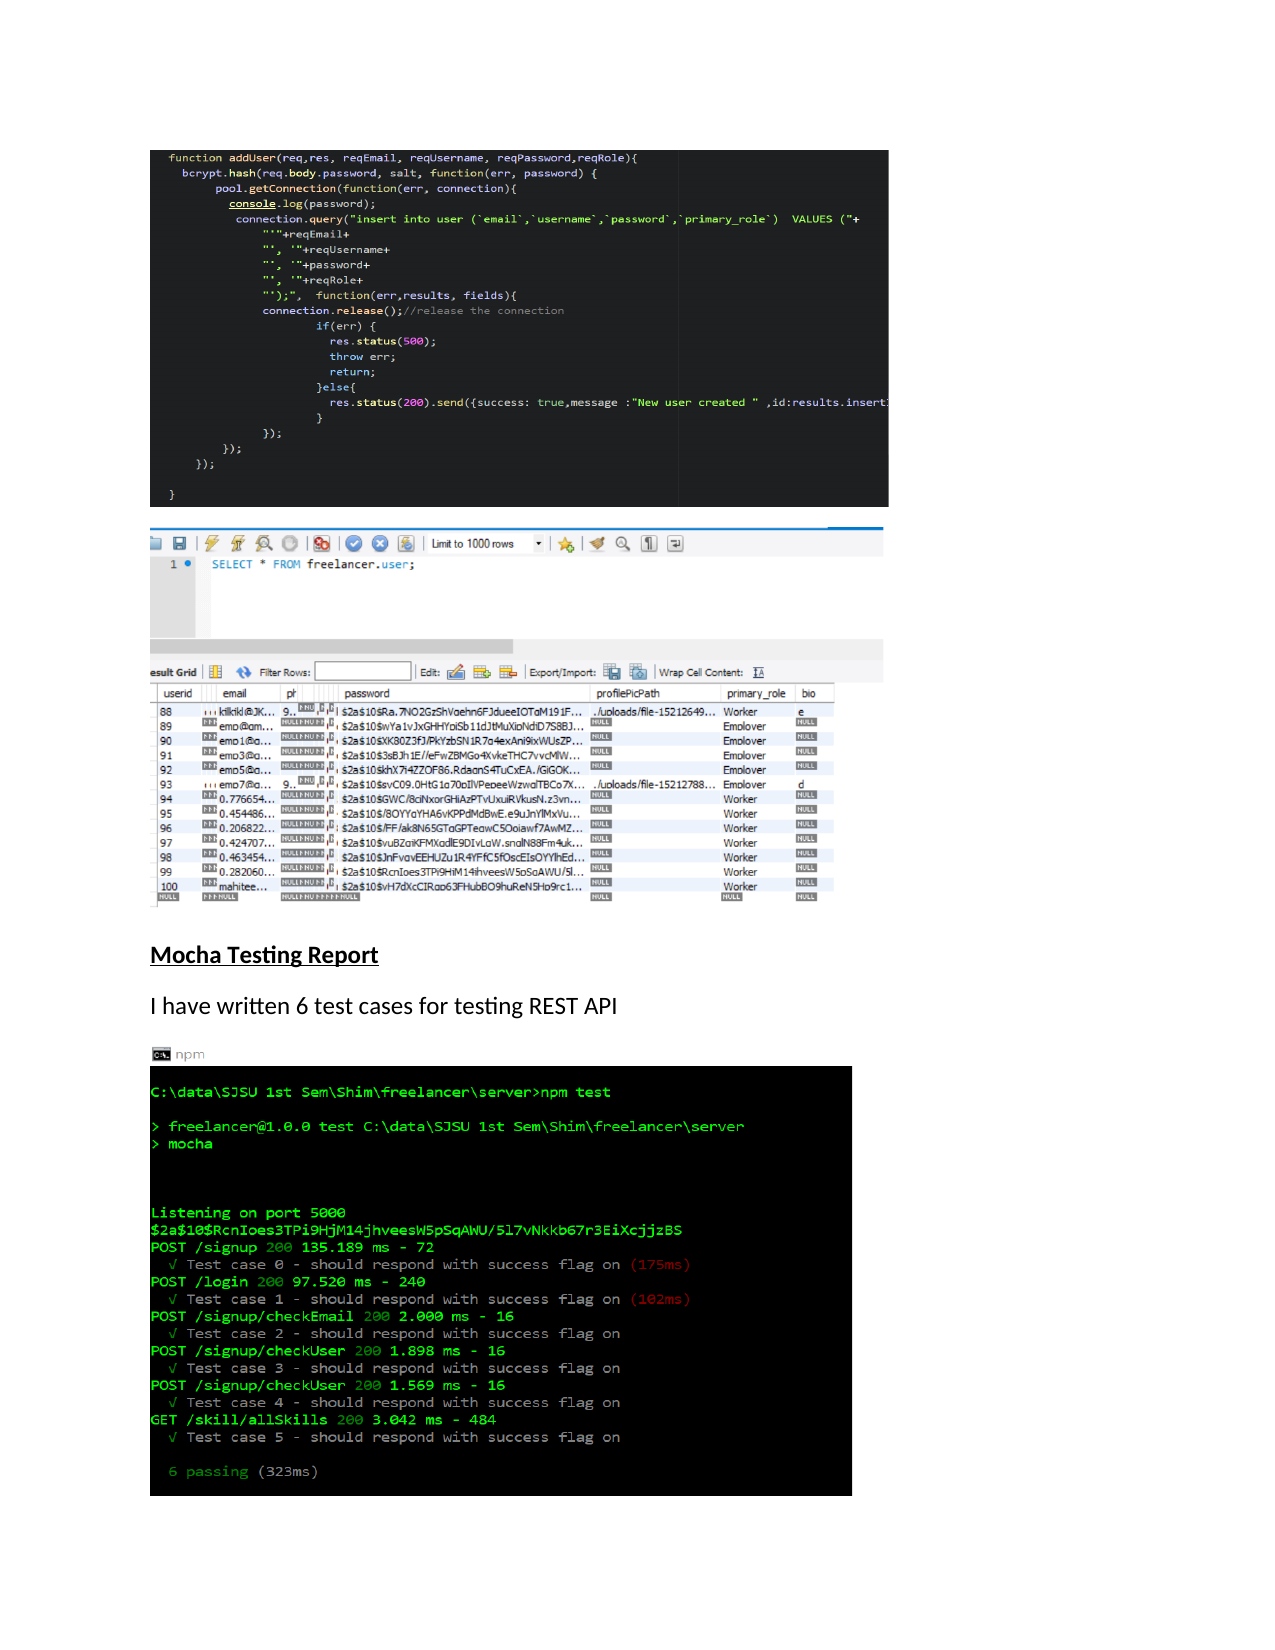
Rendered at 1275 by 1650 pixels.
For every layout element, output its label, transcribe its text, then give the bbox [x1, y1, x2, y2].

text Mocha Testing Report [150, 939, 1125, 969]
picture [150, 150, 889, 507]
text I have written 6 test cases for testing REST API [150, 990, 1125, 1021]
picture [150, 527, 884, 918]
picture [150, 1042, 853, 1496]
